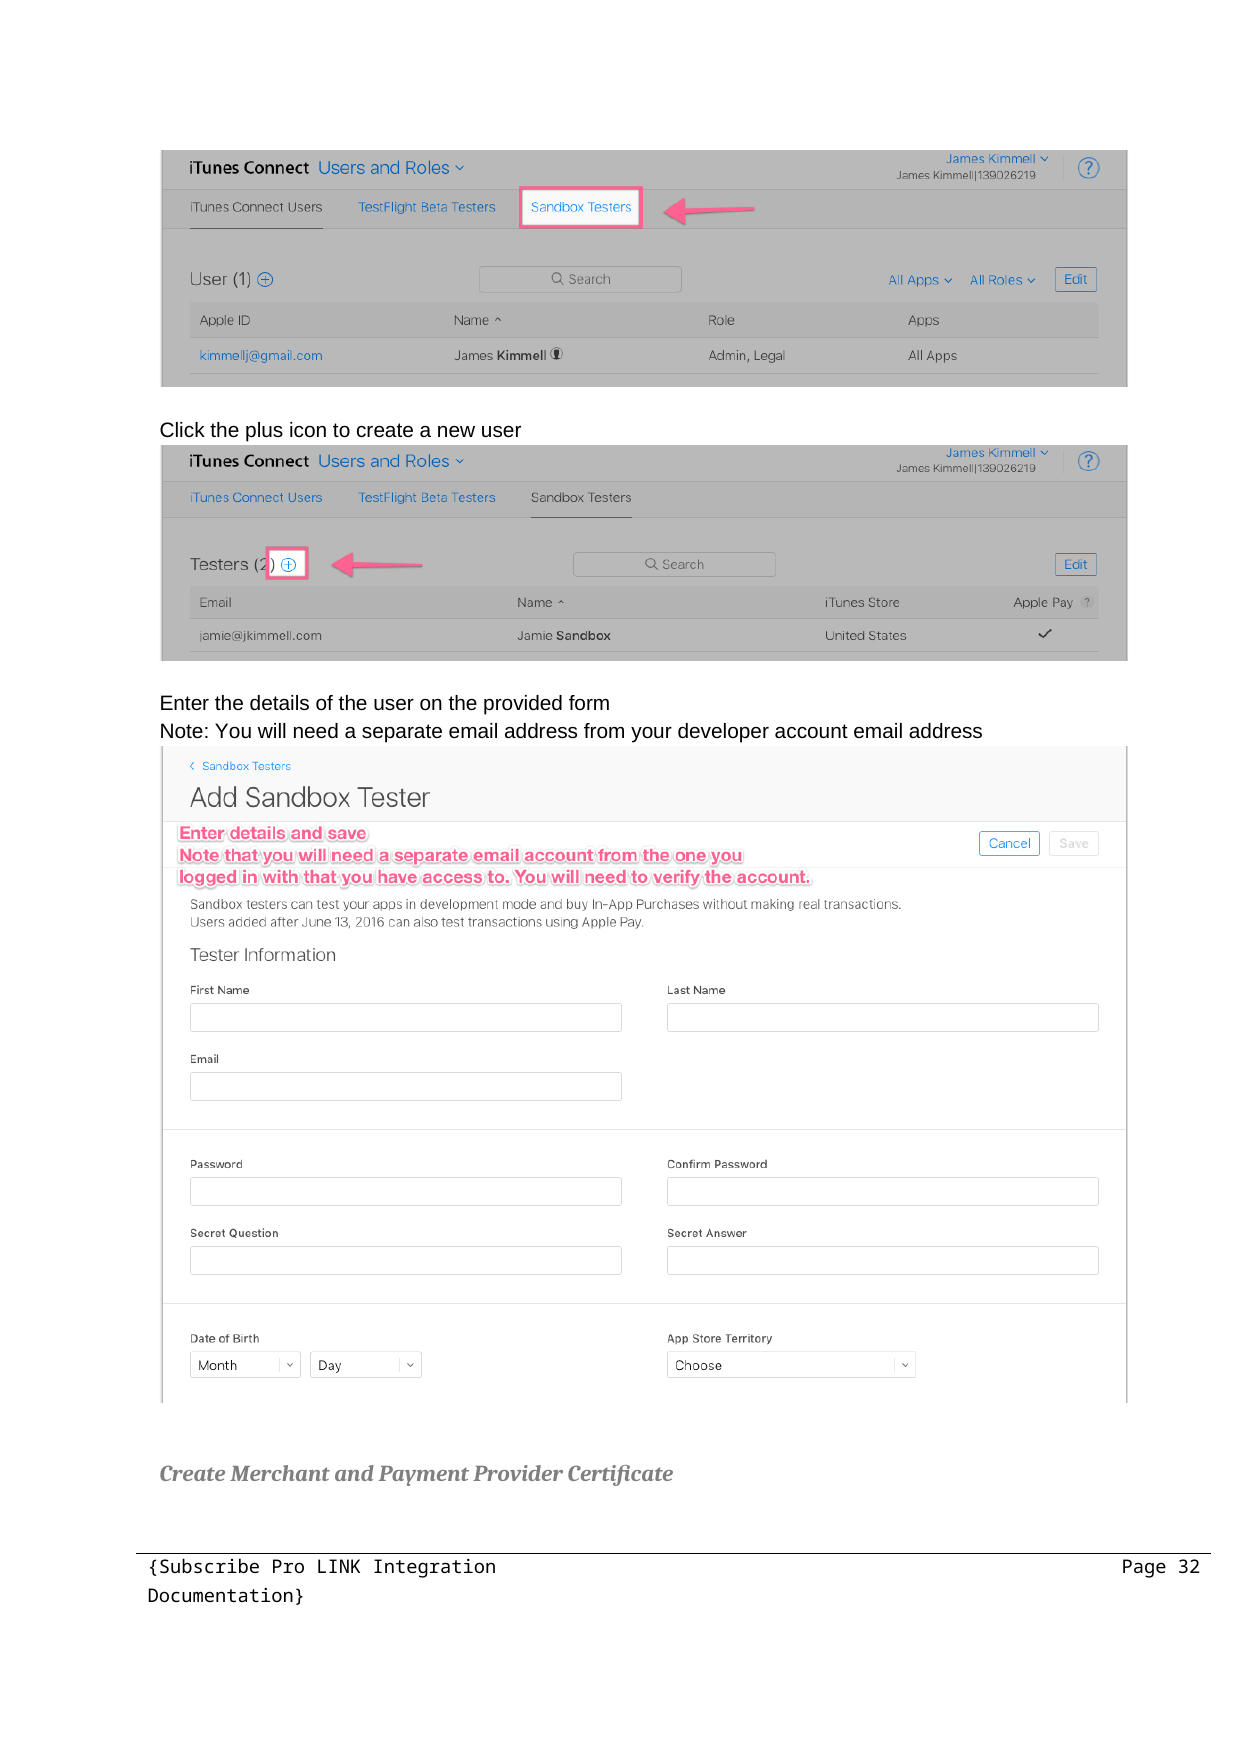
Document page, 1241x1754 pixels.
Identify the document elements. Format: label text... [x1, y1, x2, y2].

picture [159, 445, 1129, 661]
text Click the plus icon to create a new user [159, 418, 1128, 442]
picture [159, 746, 1129, 1403]
text Note: You will need a separate email address from your developer account email address [159, 719, 1128, 743]
picture [159, 150, 1129, 387]
subtitle Create Merchant and Payment Provider Certificate [159, 1461, 1128, 1487]
text Enter the details of the user on the provided form [159, 691, 1128, 715]
